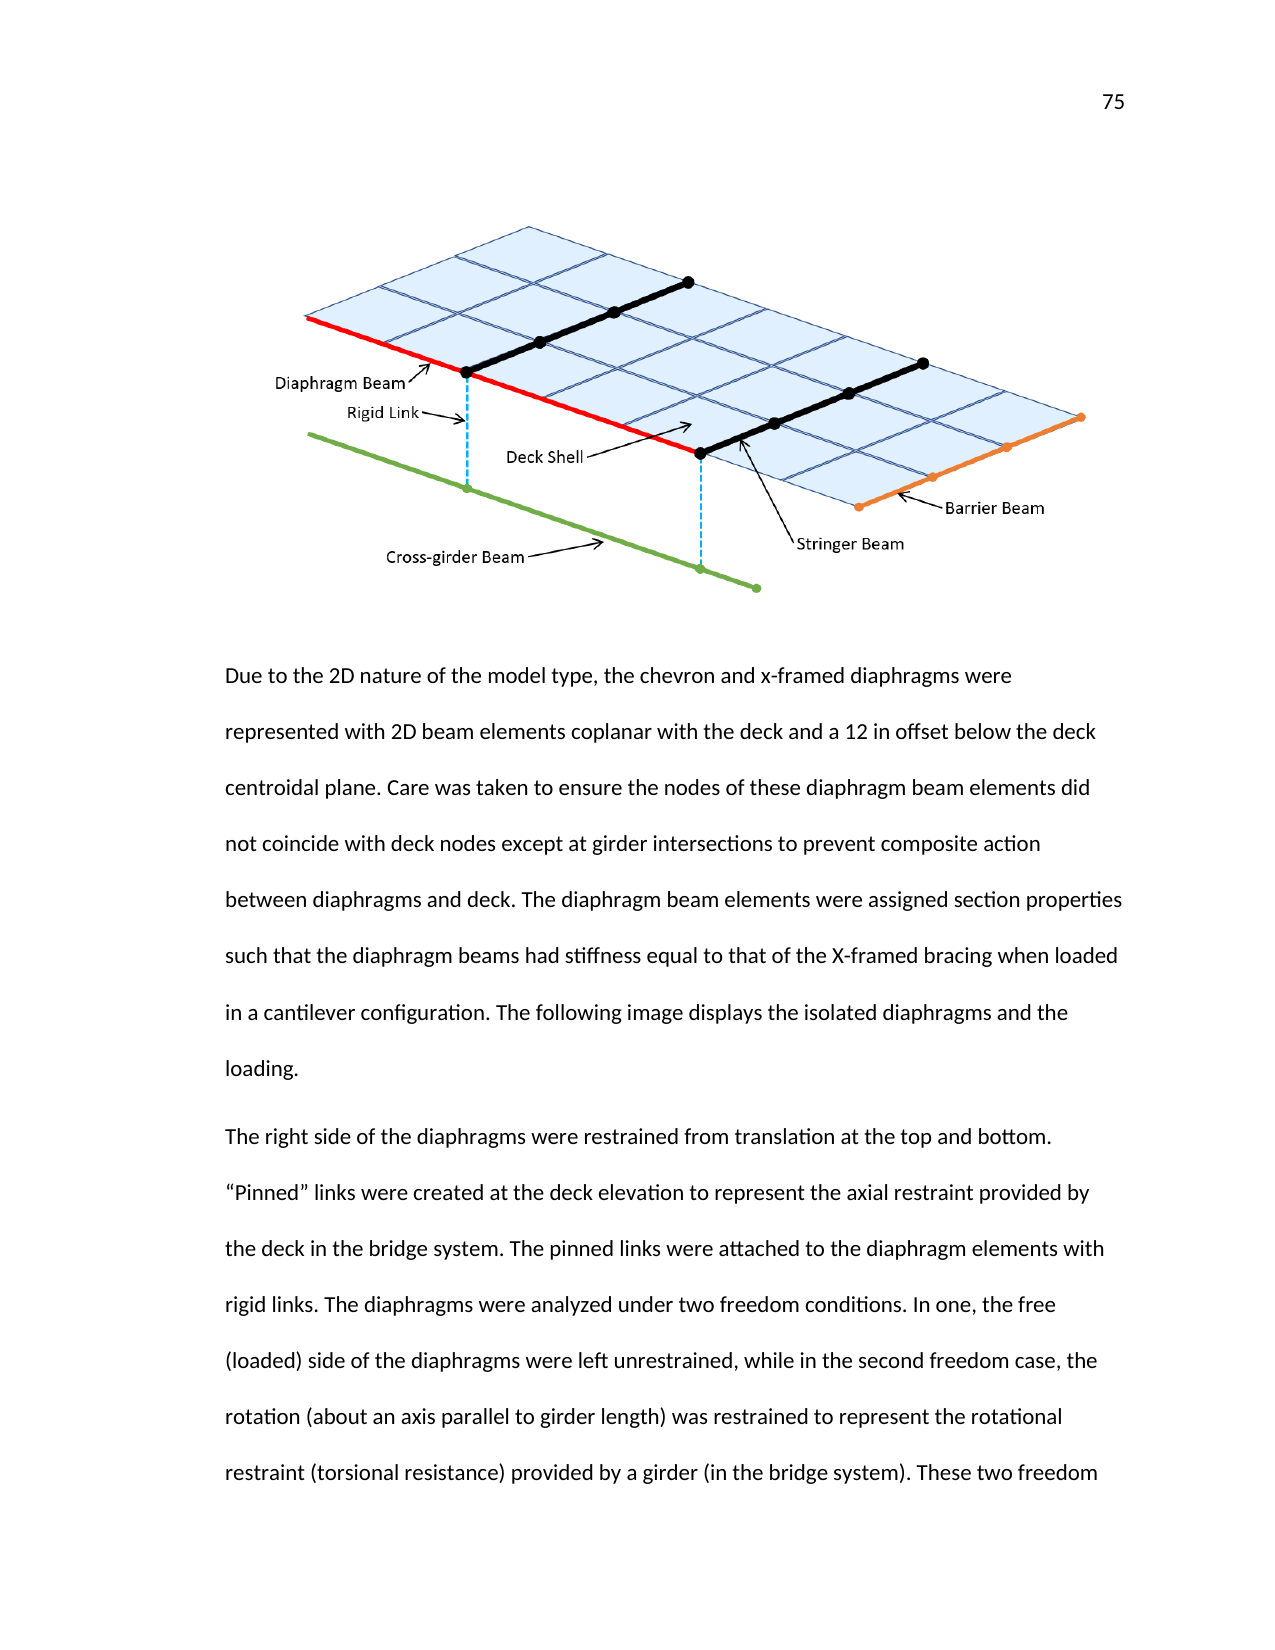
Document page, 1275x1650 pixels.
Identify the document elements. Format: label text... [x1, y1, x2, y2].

picture [225, 212, 1125, 621]
text Due to the 2D nature of the model type, the chevron and x-framed diaphragms were represented with 2D beam elements coplanar with the deck and a 12 in offset below the deck centroidal plane. Care was taken to ensure the nodes of these diaphragm beam elements did not coincide with deck nodes except at girder intersections to prevent composite action between diaphragms and deck. The diaphragm beam elements were assigned section properties such that the diaphragm beams had stiffness equal to that of the X-framed bracing when loaded in a cantilever configuration. The following image displays the isolated diaphragms and the loading. [225, 661, 1125, 1082]
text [225, 1122, 1125, 1486]
